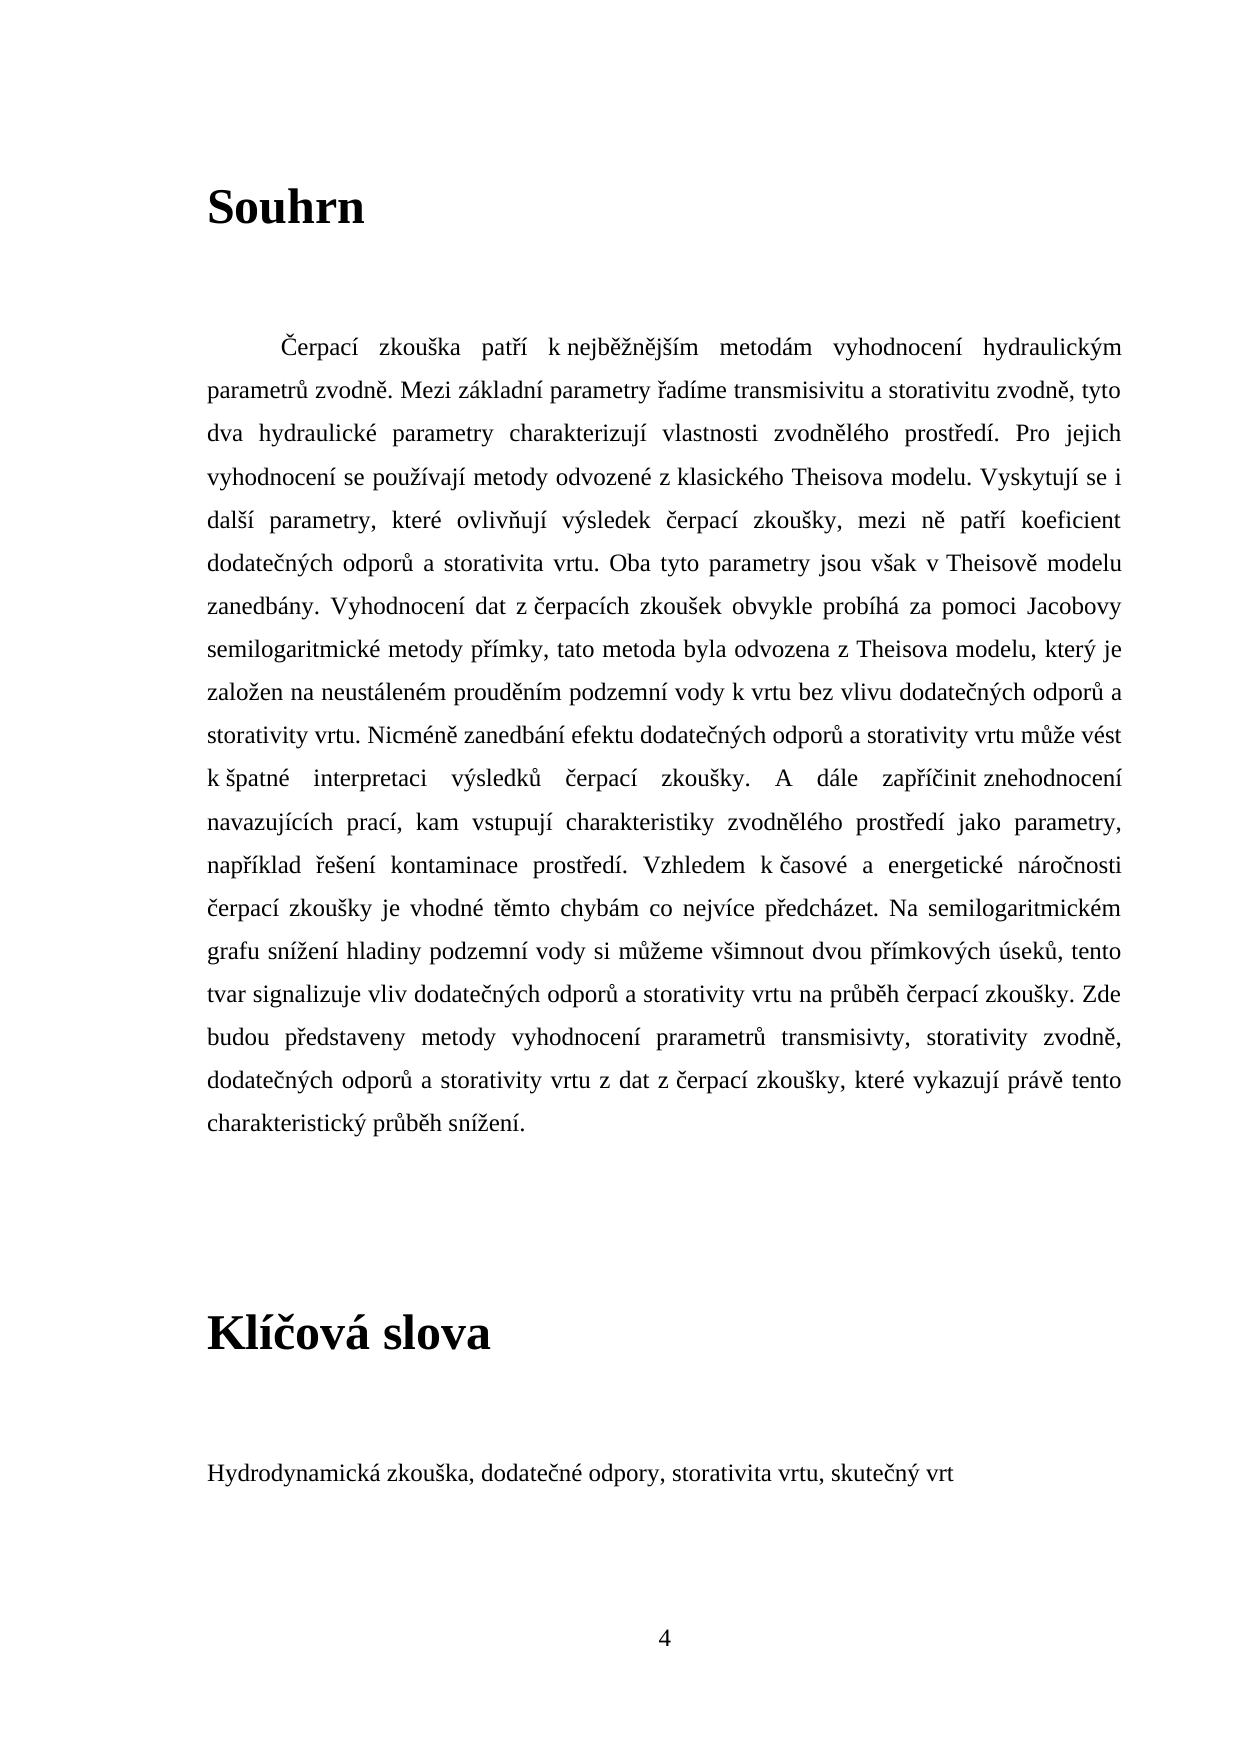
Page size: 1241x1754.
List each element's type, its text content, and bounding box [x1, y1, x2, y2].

subtitle Klíčová slova [207, 1303, 1122, 1361]
text Hydrodynamická zkouška, dodatečné odpory, storativita vrtu, skutečný vrt [207, 1458, 1122, 1487]
subtitle Souhrn [207, 177, 1122, 235]
text Čerpací zkouška patří k nejběžnějším metodám vyhodnocení hydraulickým parametrů zvodně. Mezi základní parametry řadíme transmisivitu a storativitu zvodně, tyto dva hydraulické parametry charakterizují vlastnosti zvodnělého prostředí. Pro jejich vyhodnocení se používají metody odvozené z klasického Theisova modelu. Vyskytují se i další parametry, které ovlivňují výsledek čerpací zkoušky, mezi ně patří koeficient dodatečných odporů a storativita vrtu. Oba tyto parametry jsou však v Theisově modelu zanedbány. Vyhodnocení dat z čerpacích zkoušek obvykle probíhá za pomoci Jacobovy semilogaritmické metody přímky, tato metoda byla odvozena z Theisova modelu, který je založen na neustáleném prouděním podzemní vody k vrtu bez vlivu dodatečných odporů a storativity vrtu. Nicméně zanedbání efektu dodatečných odporů a storativity vrtu může vést k špatné interpretaci výsledků čerpací zkoušky. A dále zapříčinit znehodnocení navazujících prací, kam vstupují charakteristiky zvodnělého prostředí jako parametry, například řešení kontaminace prostředí. Vzhledem k časové a energetické náročnosti čerpací zkoušky je vhodné těmto chybám co nejvíce předcházet. Na semilogaritmickém grafu snížení hladiny podzemní vody si můžeme všimnout dvou přímkových úseků, tento tvar signalizuje vliv dodatečných odporů a storativity vrtu na průběh čerpací zkoušky. Zde budou představeny metody vyhodnocení prarametrů transmisivty, storativity zvodně, dodatečných odporů a storativity vrtu z dat z čerpací zkoušky, které vykazují právě tento charakteristický průběh snížení. [207, 332, 1122, 1137]
